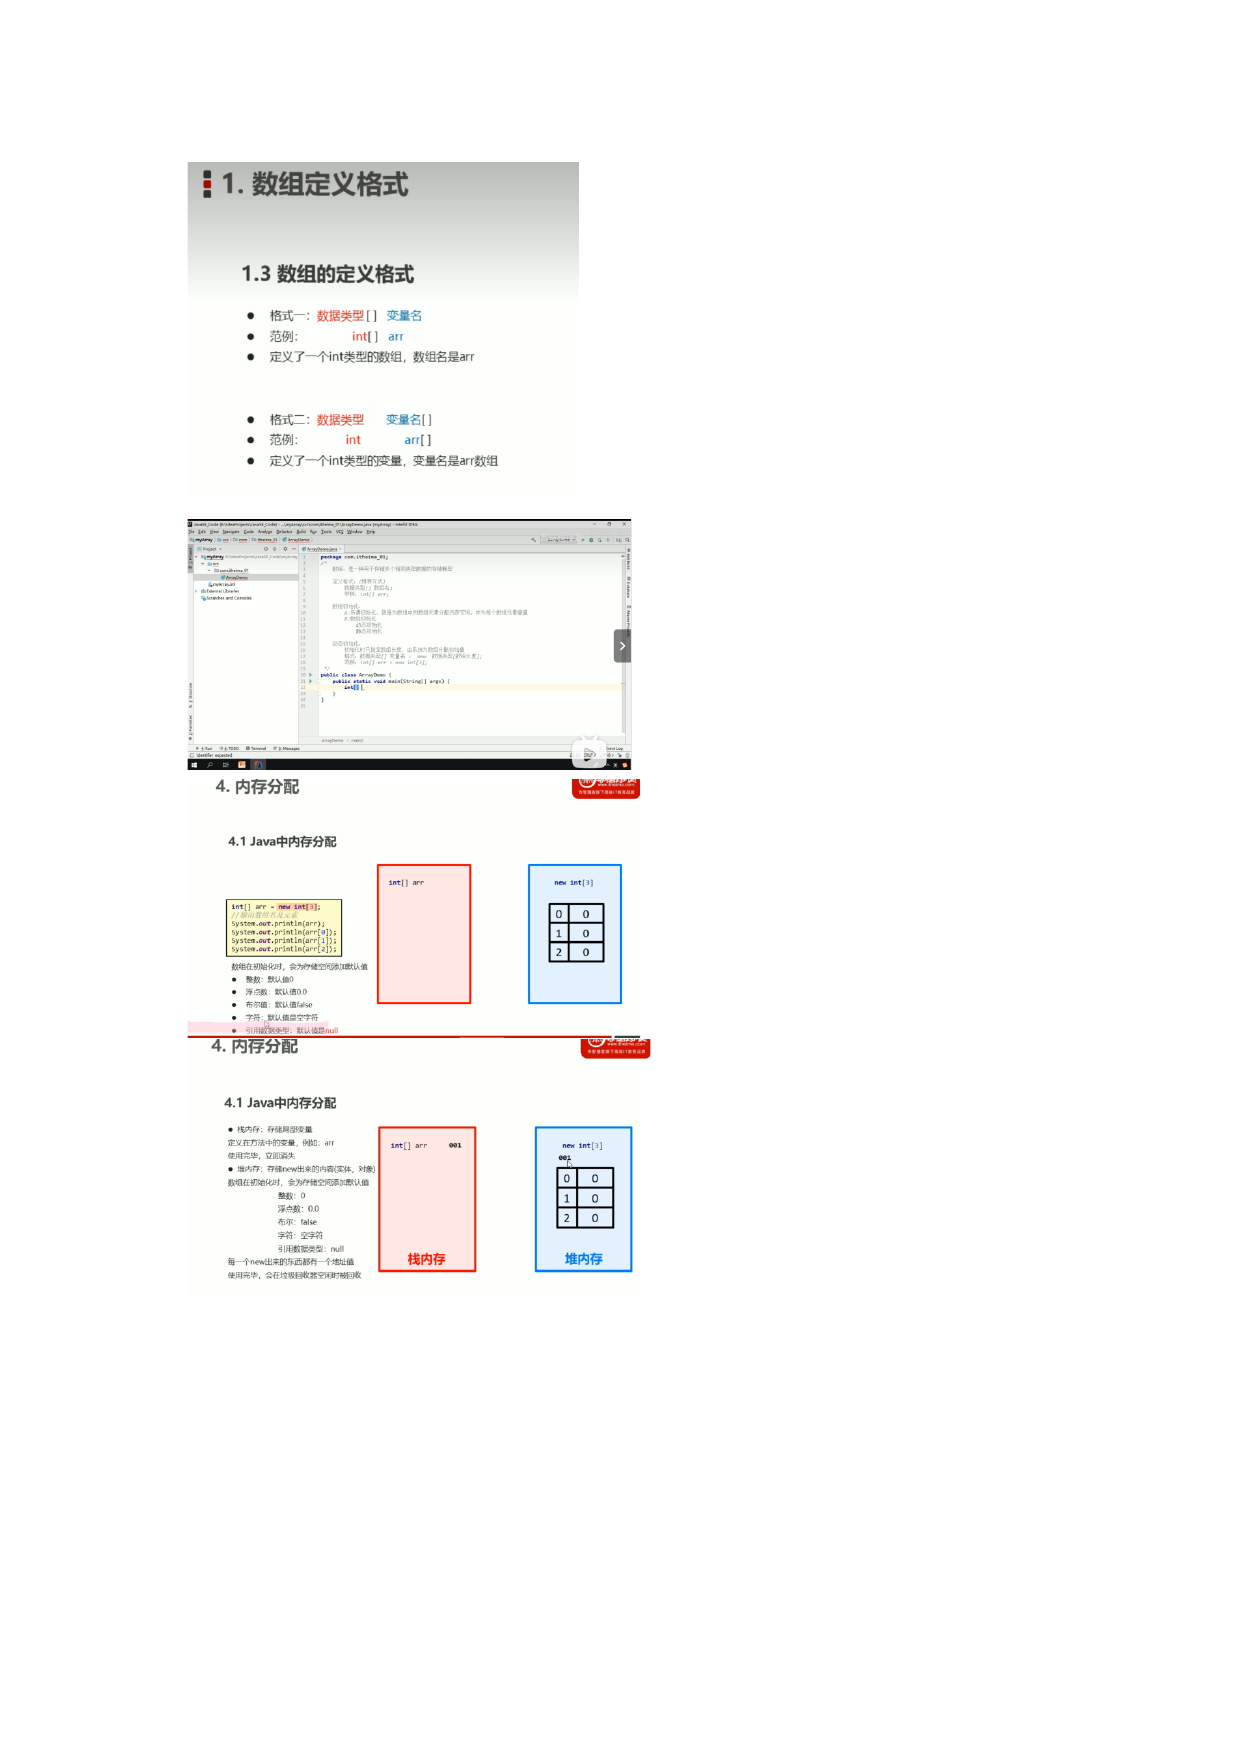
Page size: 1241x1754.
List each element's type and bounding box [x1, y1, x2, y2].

picture [187, 519, 632, 770]
picture [187, 162, 579, 499]
picture [187, 779, 640, 1038]
picture [187, 1039, 651, 1296]
